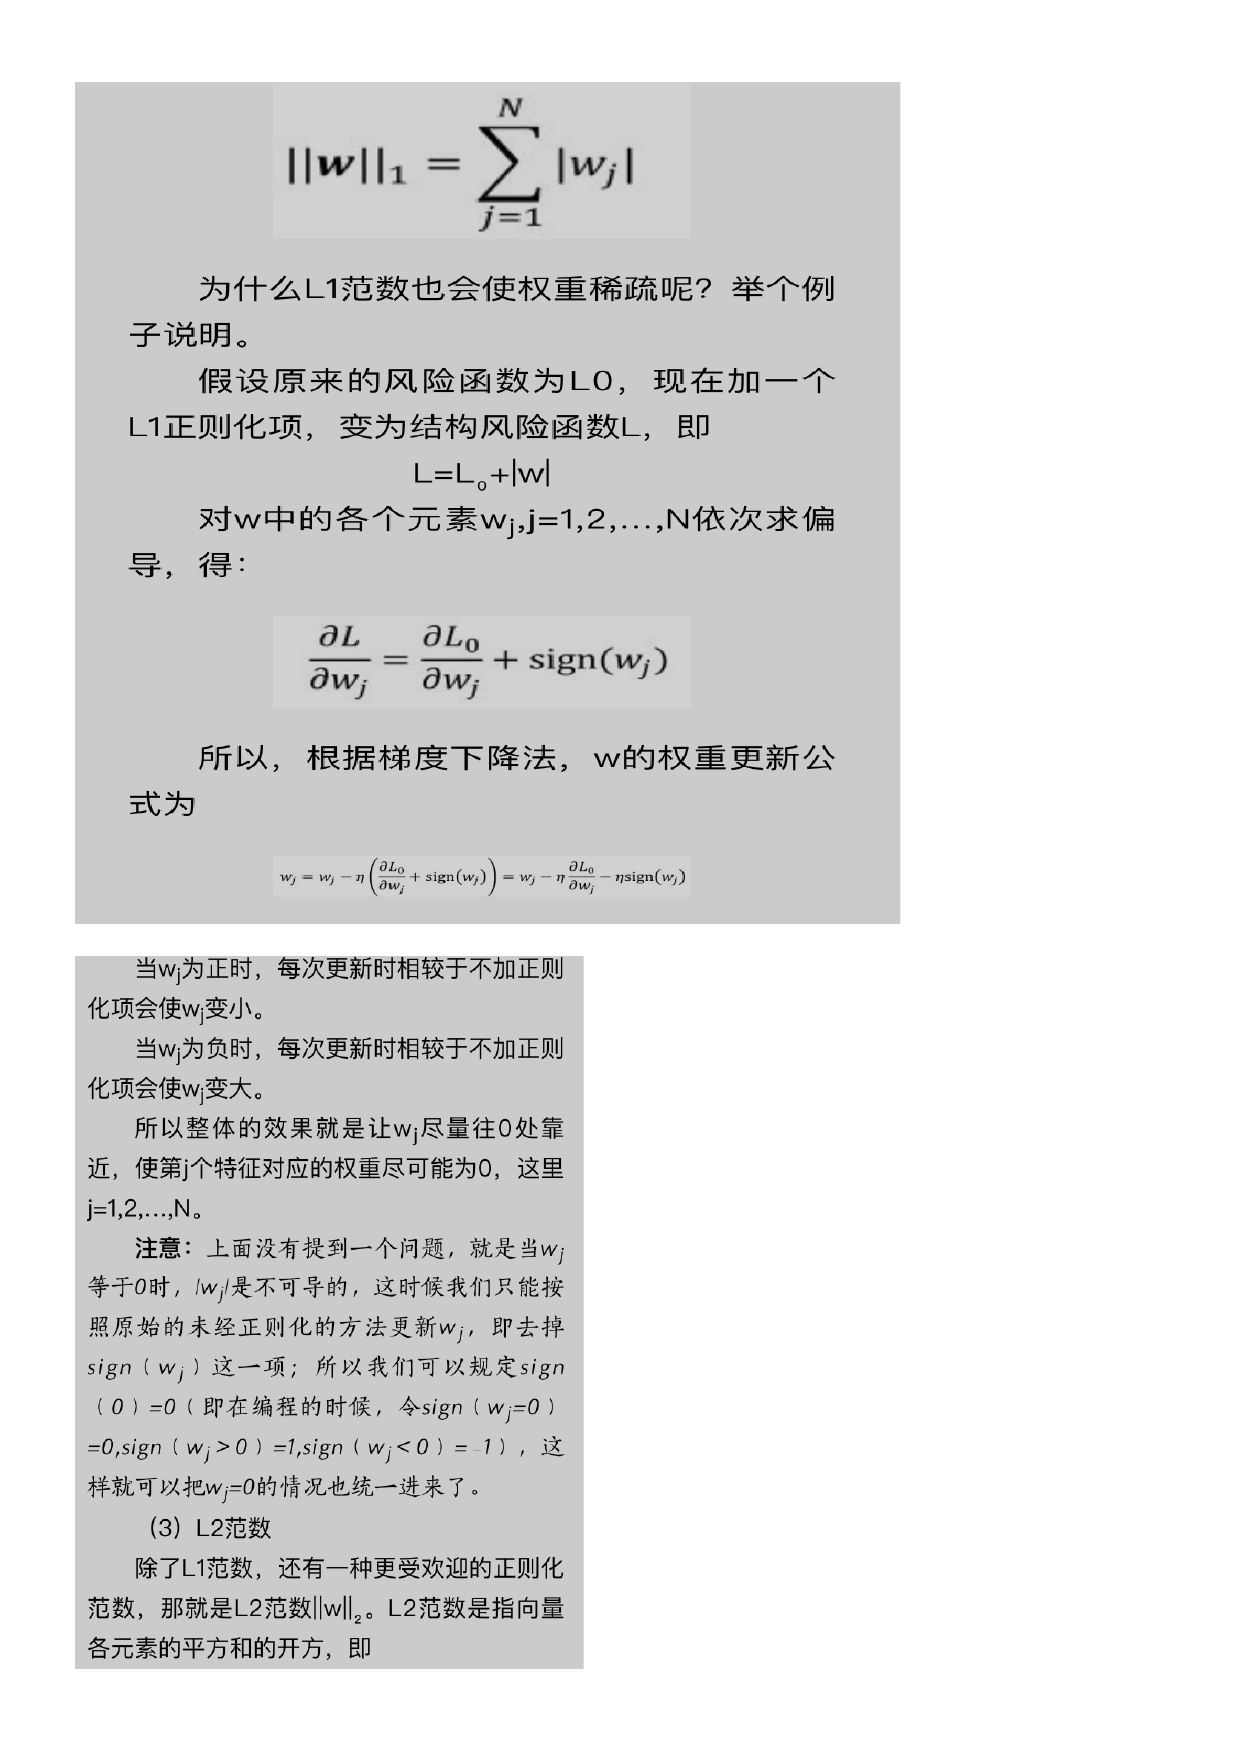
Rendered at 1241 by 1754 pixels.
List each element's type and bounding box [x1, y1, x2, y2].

picture [75, 82, 901, 924]
picture [75, 956, 584, 1669]
